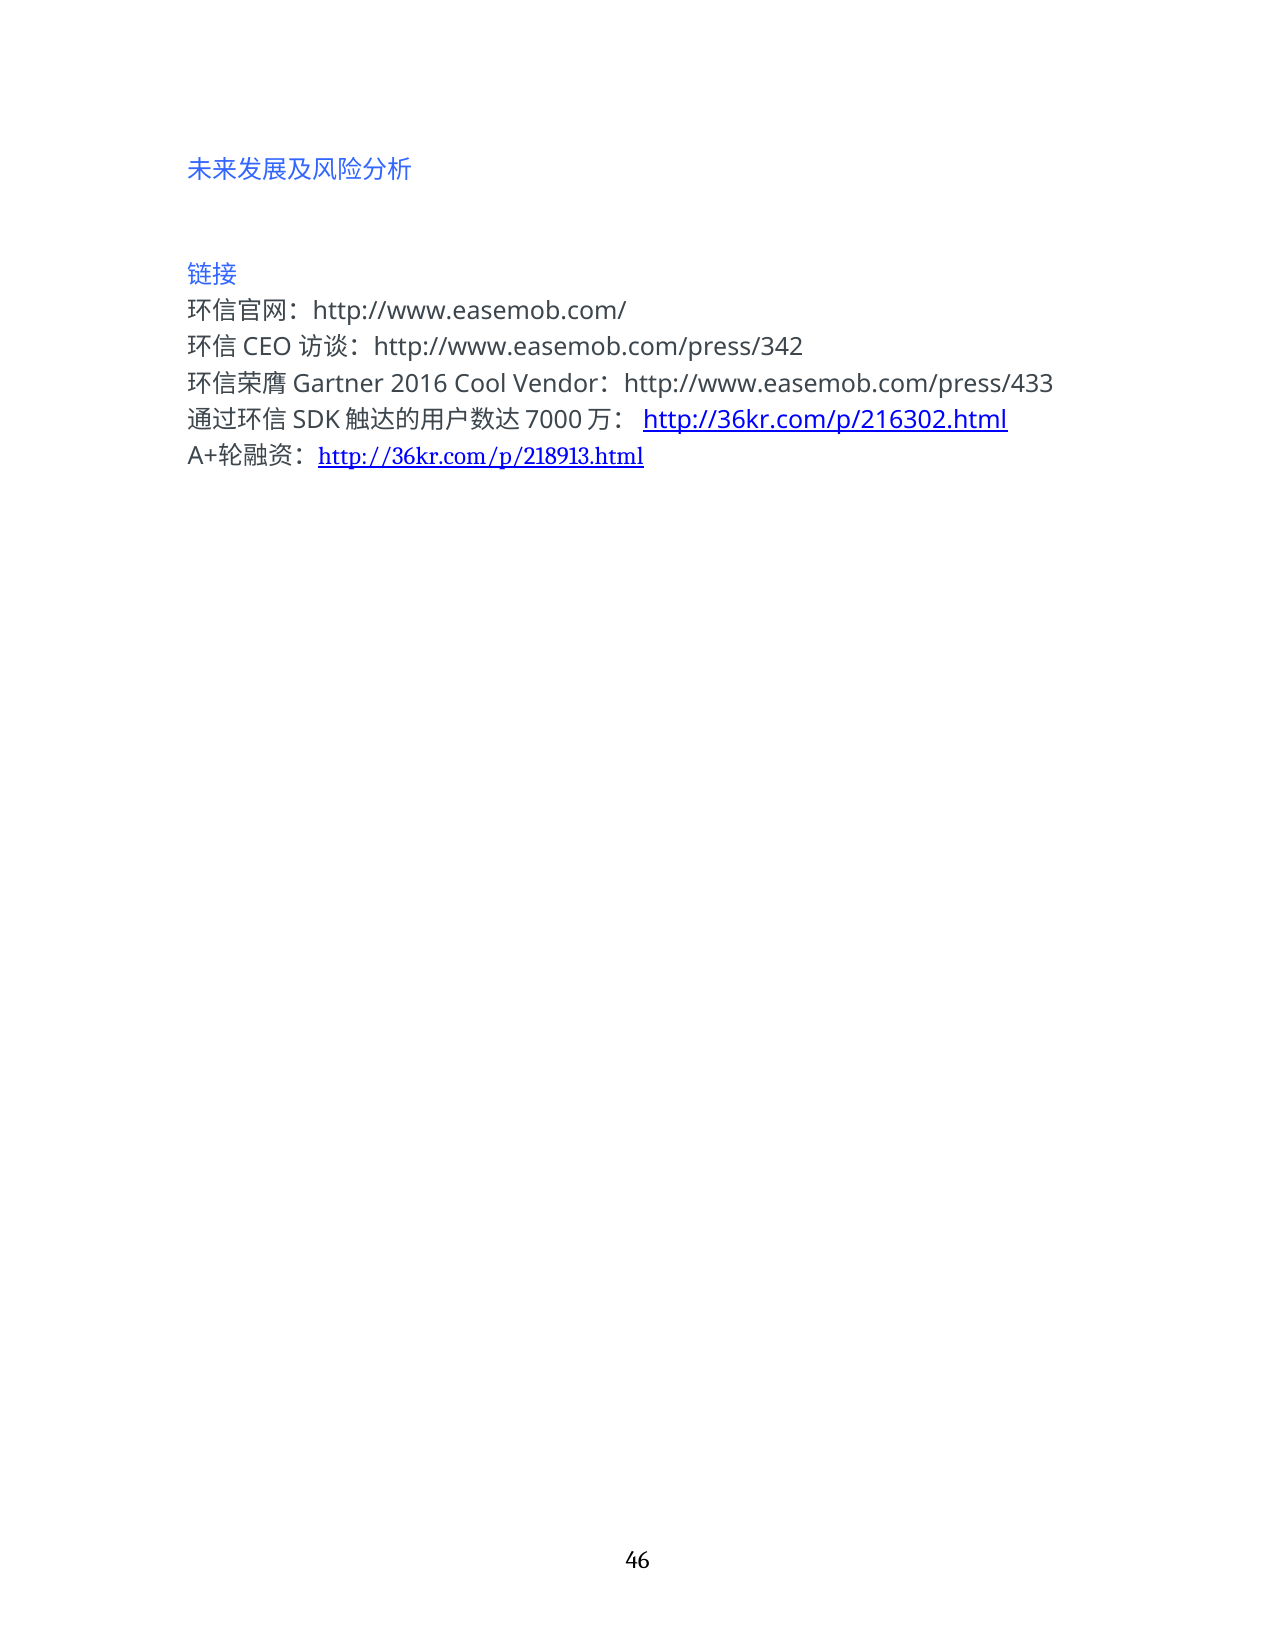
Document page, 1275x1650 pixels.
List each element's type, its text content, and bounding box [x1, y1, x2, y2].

text 环信CEO 访谈：http://www.easemob.com/press/342 [373, 327, 1087, 363]
text 链接 [187, 254, 1087, 291]
text 环信官网：http://www.easemob.com/ [312, 291, 1087, 327]
text A+轮融资：http://36kr.com/p/218913.html [318, 436, 1087, 472]
text 通过环信SDK触达的用户数达7000万： http://36kr.com/p/216302.html [643, 399, 1087, 436]
text 未来发展及风险分析 [187, 150, 1087, 186]
text 环信荣膺Gartner 2016 Cool Vendor：http://www.easemob.com/press/433 [623, 363, 1087, 399]
